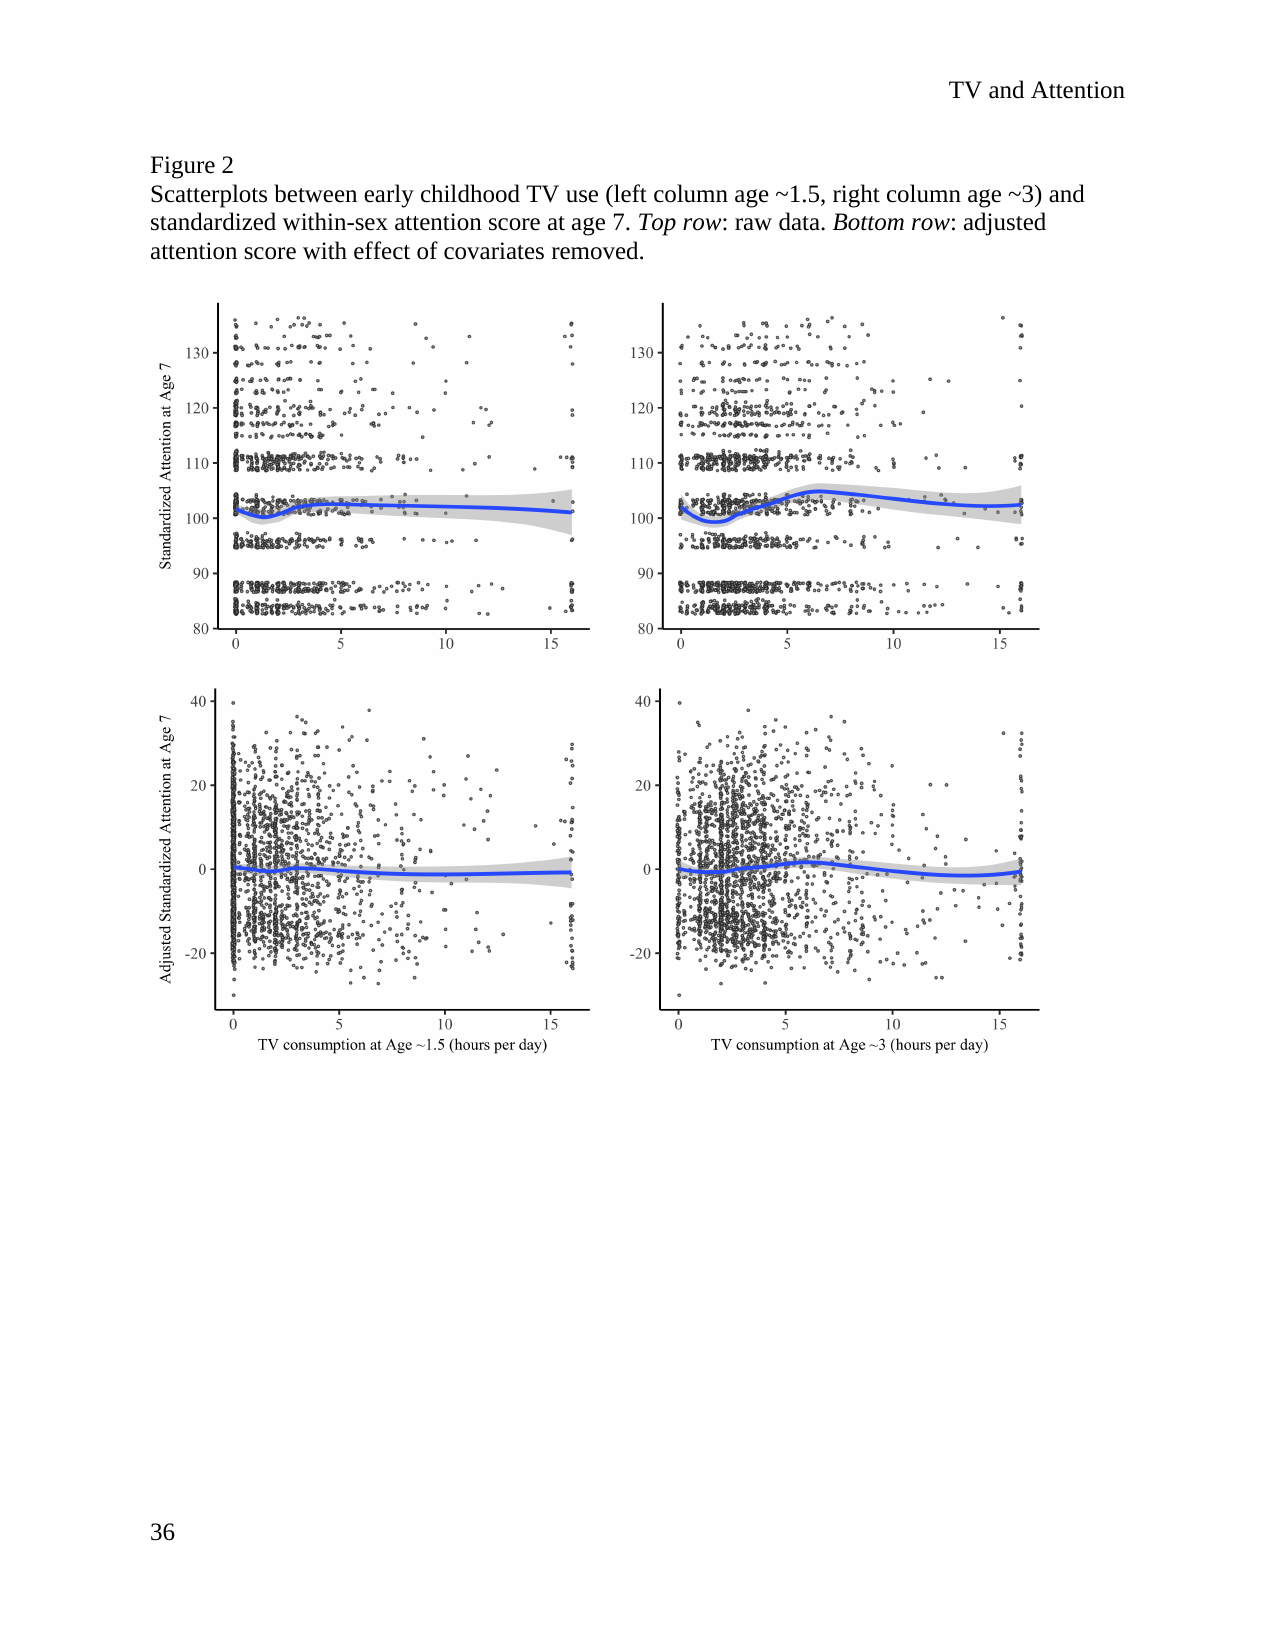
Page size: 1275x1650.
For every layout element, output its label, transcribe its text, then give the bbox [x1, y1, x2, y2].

text Scatterplots between early childhood TV use (left column age ~1.5, right column age ~3) and standardized within-sex attention score at age 7. Top row: raw data. Bottom row: adjusted attention score with effect of covariates removed. [150, 179, 1125, 265]
text Figure 2 [150, 150, 1125, 179]
picture [150, 293, 1049, 1064]
